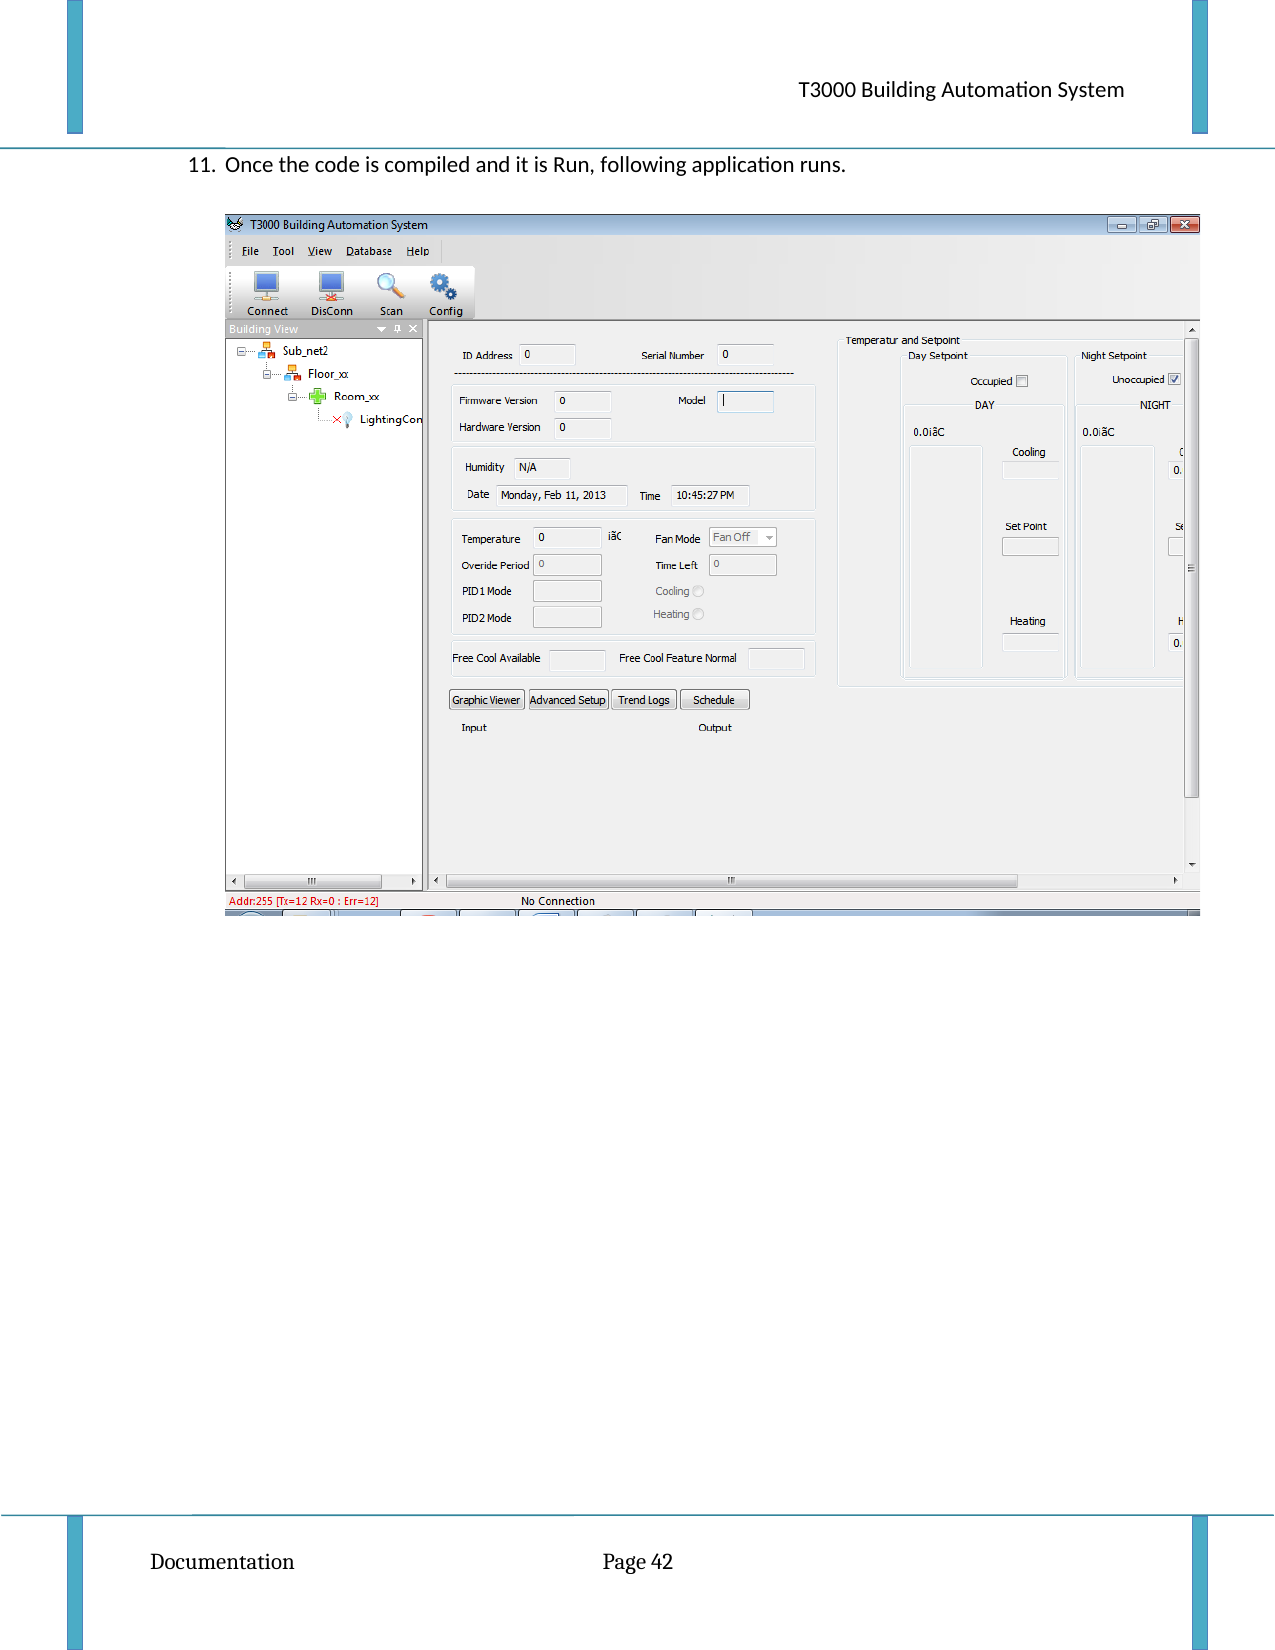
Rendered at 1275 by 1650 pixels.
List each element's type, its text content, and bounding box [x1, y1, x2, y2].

picture [225, 214, 1200, 916]
list Once the code is compiled and it is Run, following application runs. [187, 150, 1125, 178]
